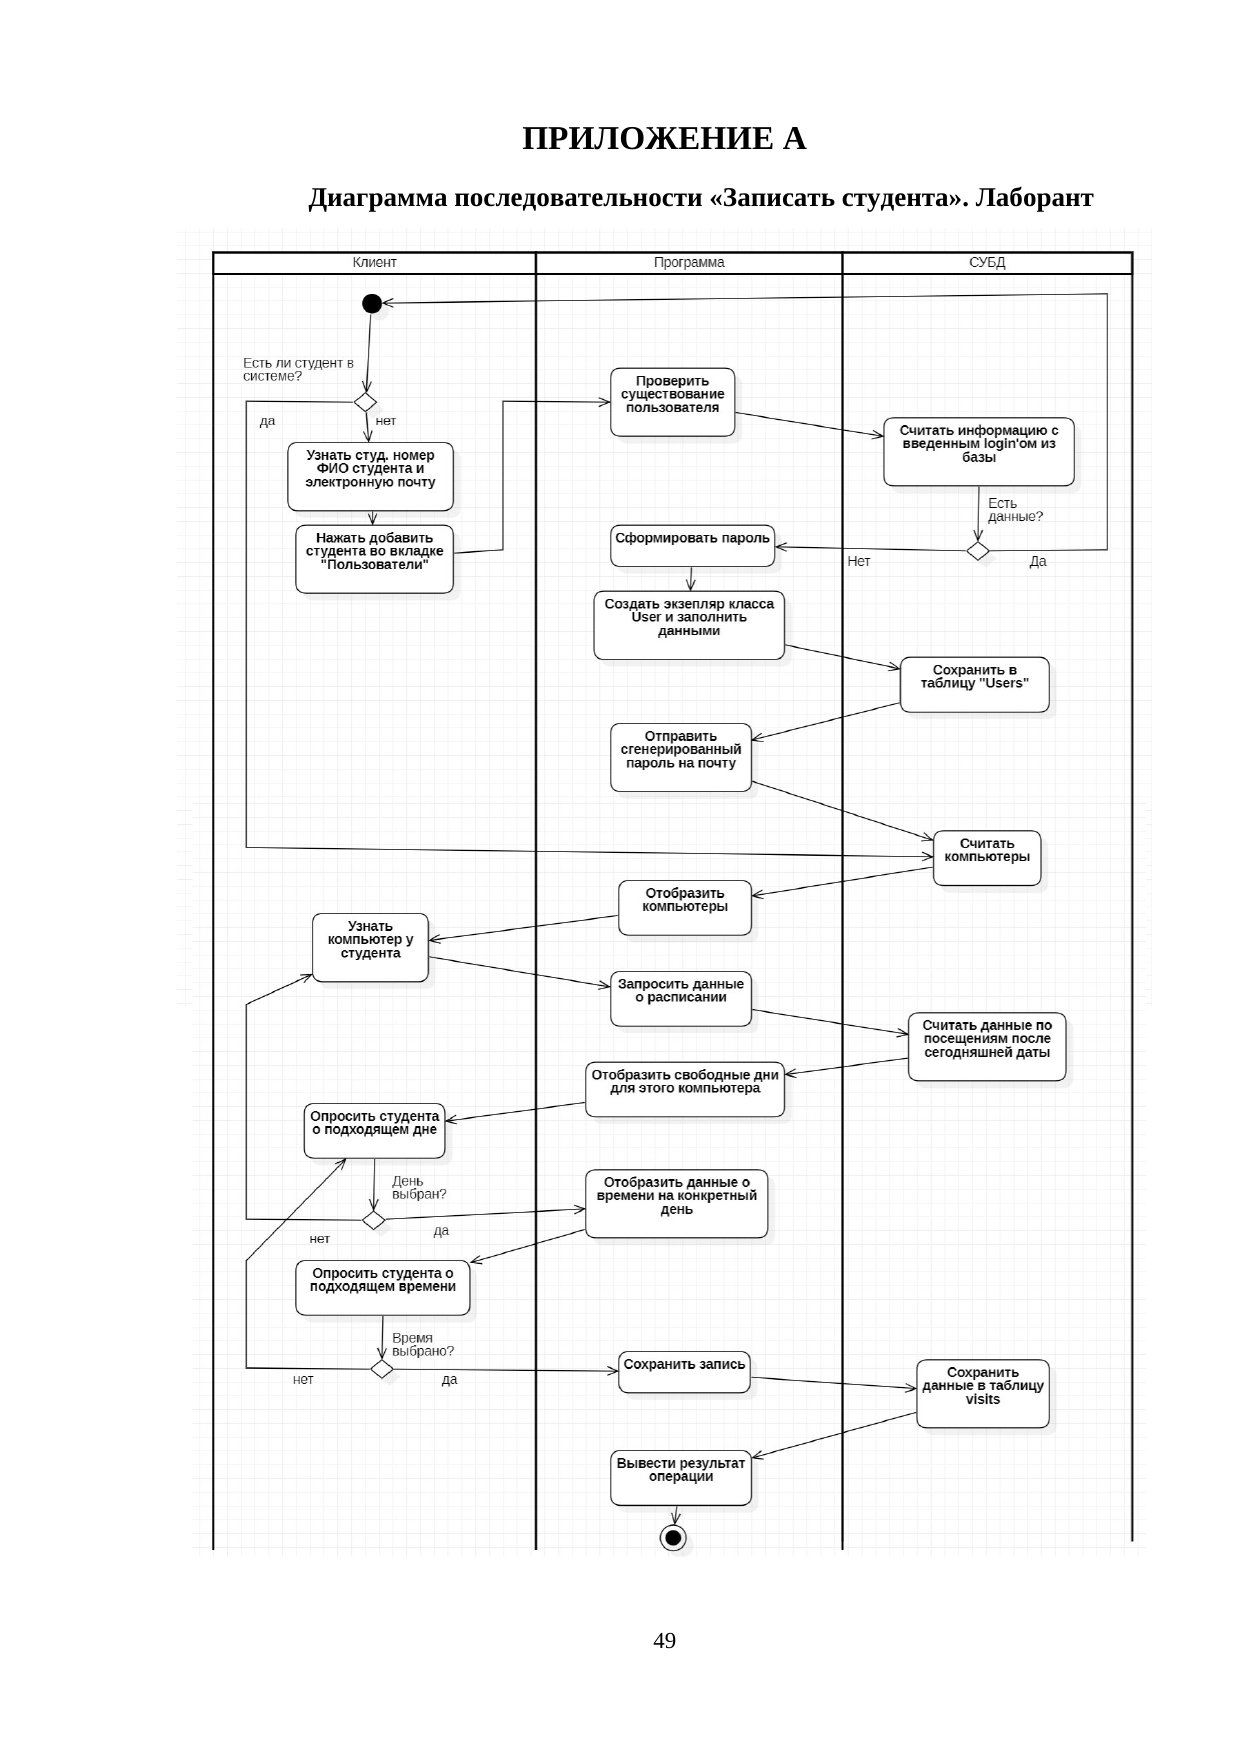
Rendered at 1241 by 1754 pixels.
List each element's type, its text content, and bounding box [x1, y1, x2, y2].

text Диаграмма последовательности «Записать студента». Лаборант [177, 181, 1152, 213]
text ПРИЛОЖЕНИЕ А [177, 118, 1152, 156]
picture [177, 228, 1152, 1557]
